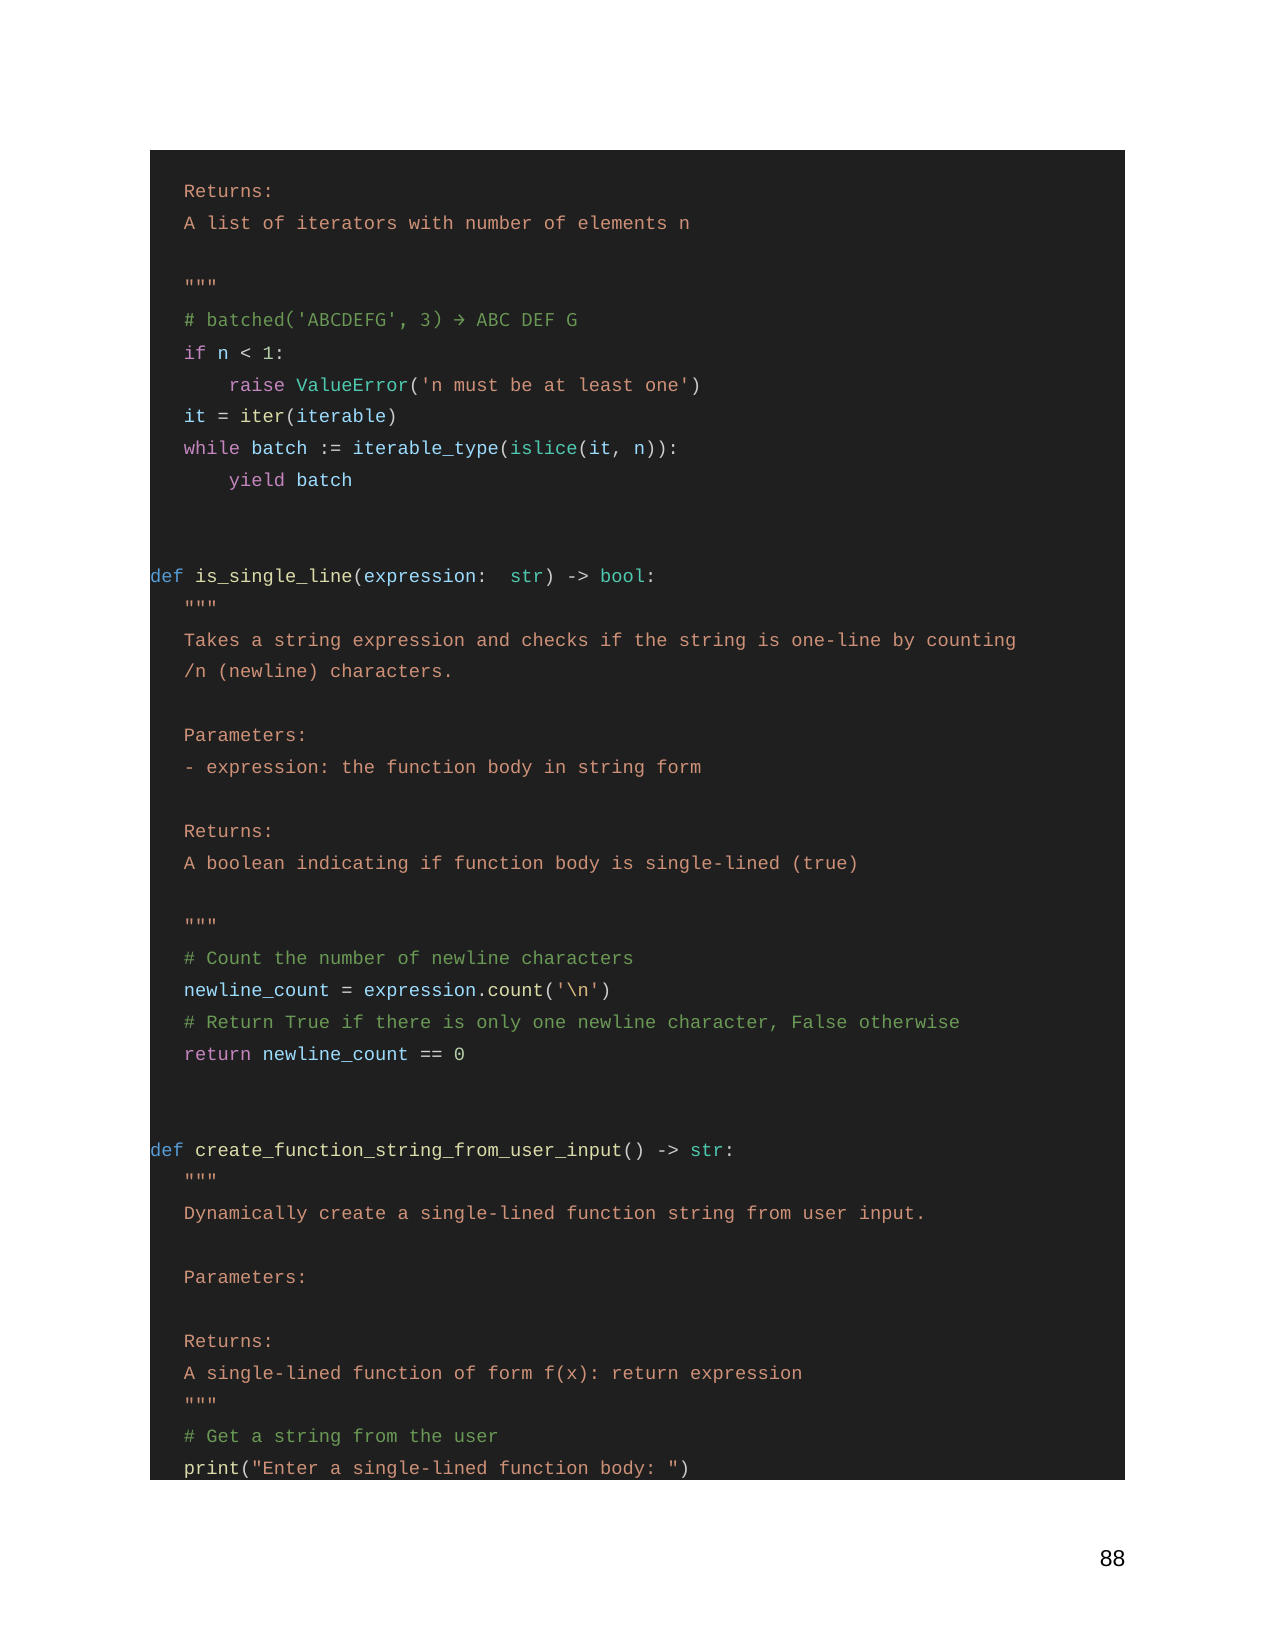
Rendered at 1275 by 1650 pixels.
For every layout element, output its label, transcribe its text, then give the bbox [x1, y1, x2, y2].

text yield batch [150, 471, 1125, 492]
text Returns: [150, 822, 1125, 843]
text - expression: the function body in string form [150, 758, 1125, 779]
text Takes a string expression and checks if the string is one-line by counting [150, 630, 1125, 652]
text # batched('ABCDEFG', 3) → ABC DEF G [150, 309, 1125, 332]
text # Count the number of newline characters [150, 949, 1125, 970]
text def is_single_line(expression: str) -> bool: [150, 567, 1125, 588]
text """ [150, 1172, 1125, 1193]
text it = iter(iterable) [150, 407, 1125, 428]
text Returns: [150, 1332, 1125, 1353]
text Parameters: [150, 1268, 1125, 1289]
text return newline_count == 0 [150, 1045, 1125, 1066]
text print("Enter a single-lined function body: ") [150, 1459, 1125, 1480]
text Returns: [150, 182, 1125, 203]
text newline_count = expression.count('\n') [150, 981, 1125, 1002]
text """ [150, 1395, 1125, 1417]
text def create_function_string_from_user_input() -> str: [150, 1140, 1125, 1162]
text raise ValueError('n must be at least one') [150, 375, 1125, 397]
text A boolean indicating if function body is single-lined (true) [150, 853, 1125, 875]
text /n (newline) characters. [150, 662, 1125, 683]
text """ [150, 598, 1125, 620]
text """ [150, 917, 1125, 938]
text # Get a string from the user [150, 1427, 1125, 1448]
text """ [150, 277, 1125, 299]
text while batch := iterable_type(islice(it, n)): [150, 439, 1125, 460]
text A list of iterators with number of elements n [150, 214, 1125, 235]
text if n < 1: [150, 343, 1125, 365]
text Parameters: [150, 726, 1125, 747]
text A single-lined function of form f(x): return expression [150, 1363, 1125, 1385]
text # Return True if there is only one newline character, False otherwise [150, 1013, 1125, 1034]
text Dynamically create a single-lined function string from user input. [150, 1204, 1125, 1225]
